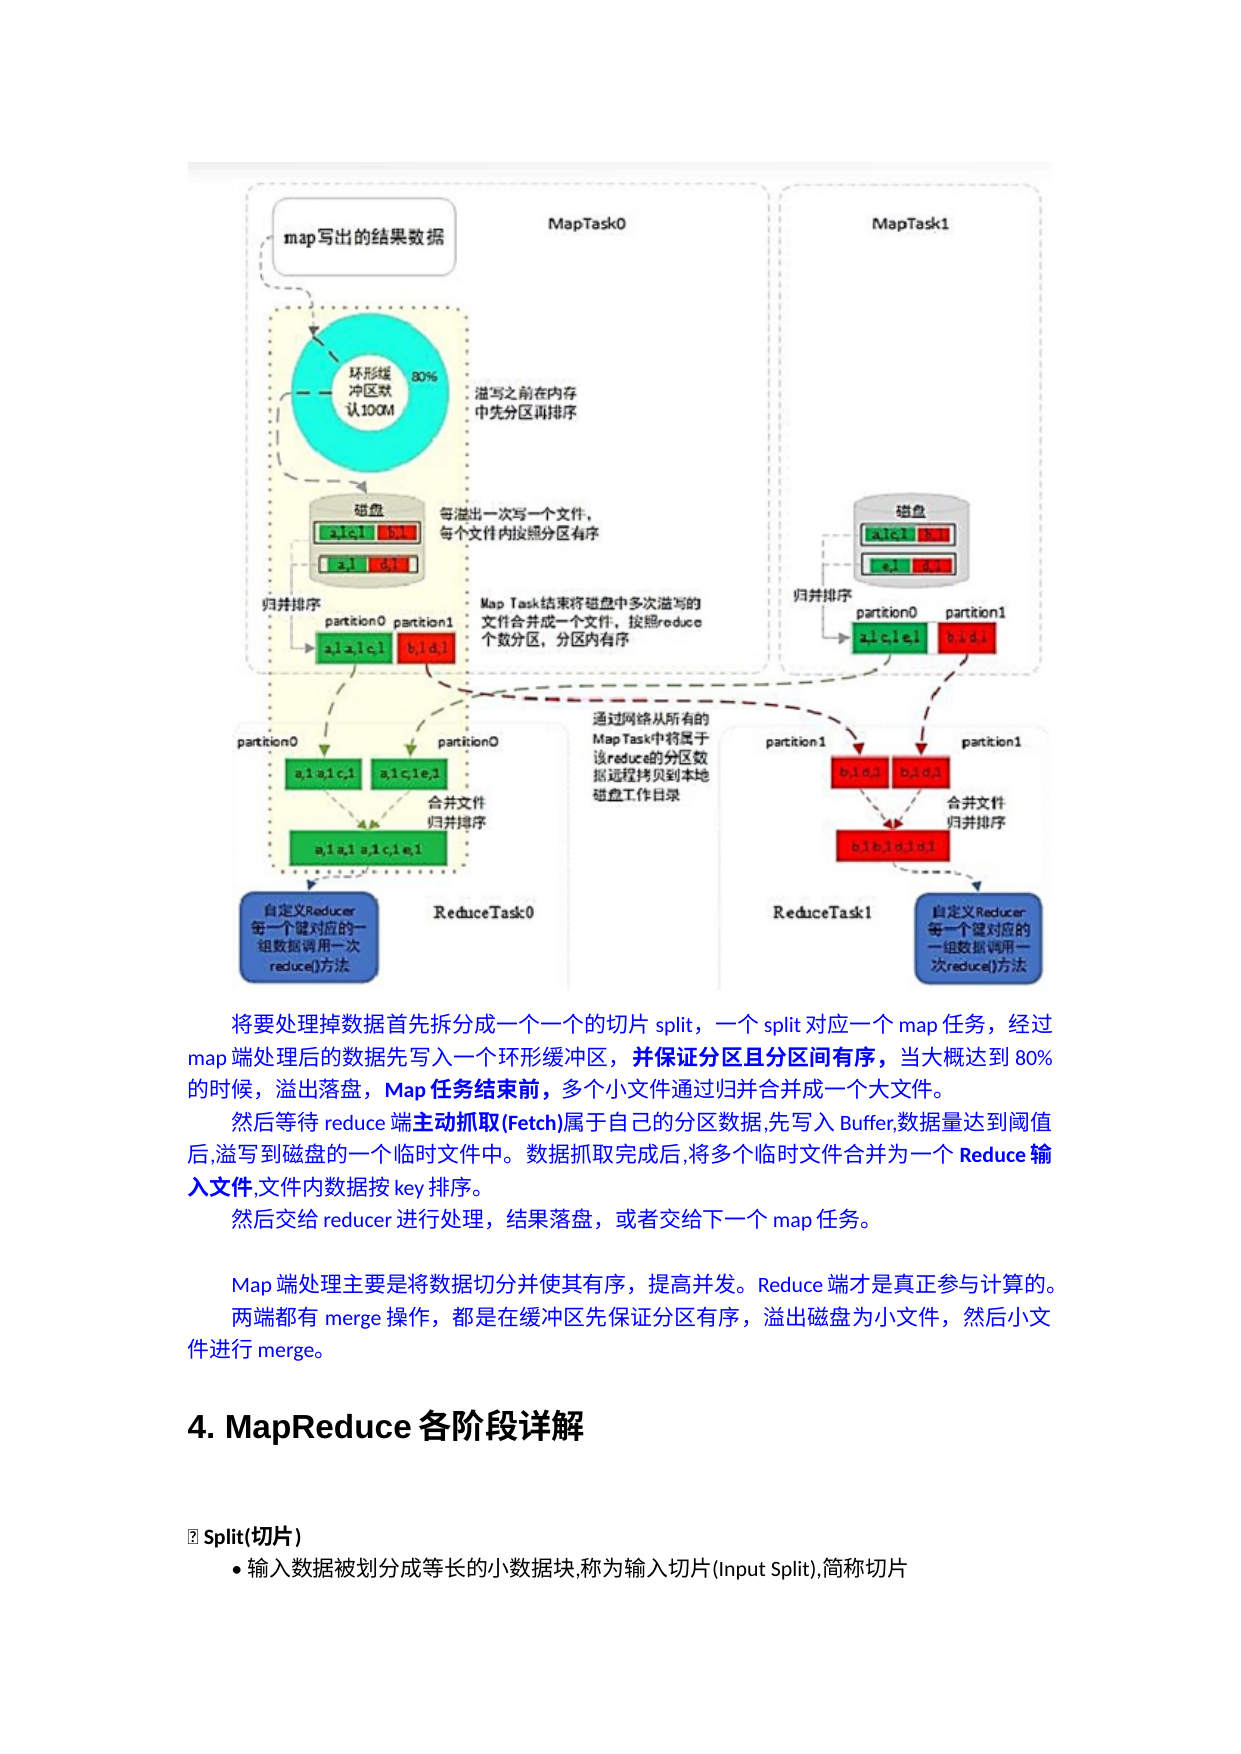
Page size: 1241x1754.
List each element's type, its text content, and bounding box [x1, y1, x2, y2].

text 然后等待reduce端主动抓取(Fetch)属于自己的分区数据,先写入Buffer,数据量达到阈值后,溢写到磁盘的一个临时文件中。数据抓取完成后,将多个临时文件合并为一个Reduce输入文件,文件内数据按key排序。 [187, 1104, 1053, 1202]
picture [187, 162, 1053, 992]
text • 输入数据被划分成等长的小数据块,称为输入切片(Input Split),简称切片 [187, 1551, 1053, 1583]
text 然后交给reducer进行处理，结果落盘，或者交给下一个map任务。 [187, 1202, 1053, 1234]
text  Split(切片) [187, 1518, 1053, 1551]
text 两端都有merge操作，都是在缓冲区先保证分区有序，溢出磁盘为小文件，然后小文件进行merge。 [187, 1299, 1053, 1364]
subtitle MapReduce各阶段详解 [187, 1392, 1053, 1457]
text Map端处理主要是将数据切分并使其有序，提高并发。Reduce端才是真正参与计算的。 [187, 1267, 1053, 1299]
text 将要处理掉数据首先拆分成一个一个的切片split，一个split对应一个map任务，经过map端处理后的数据先写入一个环形缓冲区，并保证分区且分区间有序，当大概达到80%的时候，溢出落盘，Map任务结束前，多个小文件通过归并合并成一个大文件。 [187, 1007, 1053, 1104]
